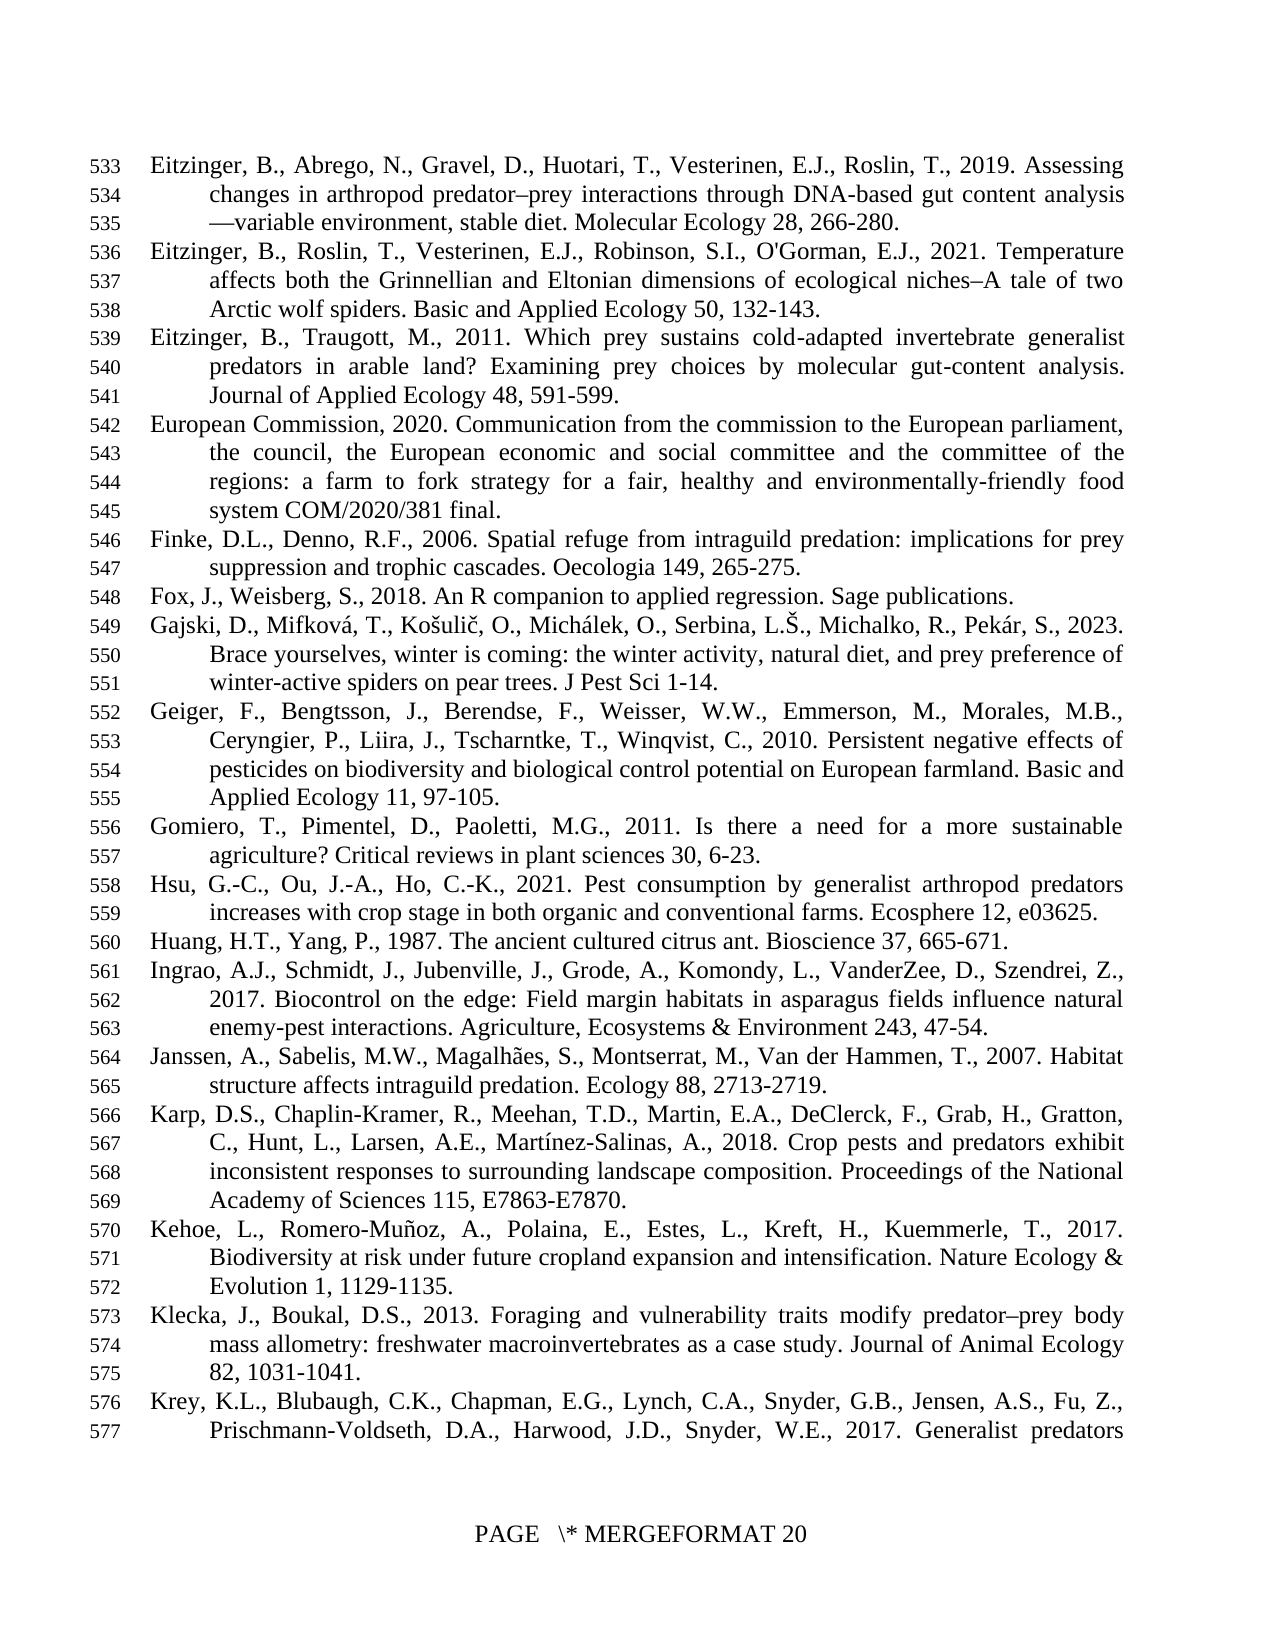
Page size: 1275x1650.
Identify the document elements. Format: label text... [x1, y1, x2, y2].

text Eitzinger, B., Traugott, M., 2011. Which prey sustains cold‐adapted invertebrate generalist predators in arable land? Examining prey choices by molecular gut‐content analysis. Journal of Applied Ecology 48, 591-599. [150, 322, 1125, 409]
text Hsu, G.-C., Ou, J.-A., Ho, C.-K., 2021. Pest consumption by generalist arthropod predators increases with crop stage in both organic and conventional farms. Ecosphere 12, e03625. [150, 869, 1125, 926]
text Ingrao, A.J., Schmidt, J., Jubenville, J., Grode, A., Komondy, L., VanderZee, D., Szendrei, Z., 2017. Biocontrol on the edge: Field margin habitats in asparagus fields influence natural enemy-pest interactions. Agriculture, Ecosystems & Environment 243, 47-54. [150, 955, 1125, 1041]
text European Commission, 2020. Communication from the commission to the European parliament, the council, the European economic and social committee and the committee of the regions: a farm to fork strategy for a fair, healthy and environmentally-friendly food system COM/2020/381 final. [150, 409, 1125, 524]
text Kehoe, L., Romero-Muñoz, A., Polaina, E., Estes, L., Kreft, H., Kuemmerle, T., 2017. Biodiversity at risk under future cropland expansion and intensification. Nature Ecology & Evolution 1, 1129-1135. [150, 1214, 1125, 1300]
text Geiger, F., Bengtsson, J., Berendse, F., Weisser, W.W., Emmerson, M., Morales, M.B., Ceryngier, P., Liira, J., Tscharntke, T., Winqvist, C., 2010. Persistent negative effects of pesticides on biodiversity and biological control potential on European farmland. Basic and Applied Ecology 11, 97-105. [150, 696, 1125, 811]
text Finke, D.L., Denno, R.F., 2006. Spatial refuge from intraguild predation: implications for prey suppression and trophic cascades. Oecologia 149, 265-275. [150, 524, 1125, 581]
text Gomiero, T., Pimentel, D., Paoletti, M.G., 2011. Is there a need for a more sustainable agriculture? Critical reviews in plant sciences 30, 6-23. [150, 811, 1125, 869]
text Huang, H.T., Yang, P., 1987. The ancient cultured citrus ant. Bioscience 37, 665-671. [150, 926, 1125, 955]
text Fox, J., Weisberg, S., 2018. An R companion to applied regression. Sage publications. [150, 581, 1125, 610]
text Karp, D.S., Chaplin-Kramer, R., Meehan, T.D., Martin, E.A., DeClerck, F., Grab, H., Gratton, C., Hunt, L., Larsen, A.E., Martínez-Salinas, A., 2018. Crop pests and predators exhibit inconsistent responses to surrounding landscape composition. Proceedings of the National Academy of Sciences 115, E7863-E7870. [150, 1099, 1125, 1214]
text Eitzinger, B., Abrego, N., Gravel, D., Huotari, T., Vesterinen, E.J., Roslin, T., 2019. Assessing changes in arthropod predator–prey interactions through DNA‐based gut content analysis—variable environment, stable diet. Molecular Ecology 28, 266-280. [150, 150, 1125, 236]
text Eitzinger, B., Roslin, T., Vesterinen, E.J., Robinson, S.I., O'Gorman, E.J., 2021. Temperature affects both the Grinnellian and Eltonian dimensions of ecological niches–A tale of two Arctic wolf spiders. Basic and Applied Ecology 50, 132-143. [150, 236, 1125, 322]
text Janssen, A., Sabelis, M.W., Magalhães, S., Montserrat, M., Van der Hammen, T., 2007. Habitat structure affects intraguild predation. Ecology 88, 2713-2719. [150, 1041, 1125, 1099]
text Klecka, J., Boukal, D.S., 2013. Foraging and vulnerability traits modify predator–prey body mass allometry: freshwater macroinvertebrates as a case study. Journal of Animal Ecology 82, 1031-1041. [150, 1300, 1125, 1386]
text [150, 1386, 1125, 1444]
text Gajski, D., Mifková, T., Košulič, O., Michálek, O., Serbina, L.Š., Michalko, R., Pekár, S., 2023. Brace yourselves, winter is coming: the winter activity, natural diet, and prey preference of winter-active spiders on pear trees. J Pest Sci 1-14. [150, 610, 1125, 696]
